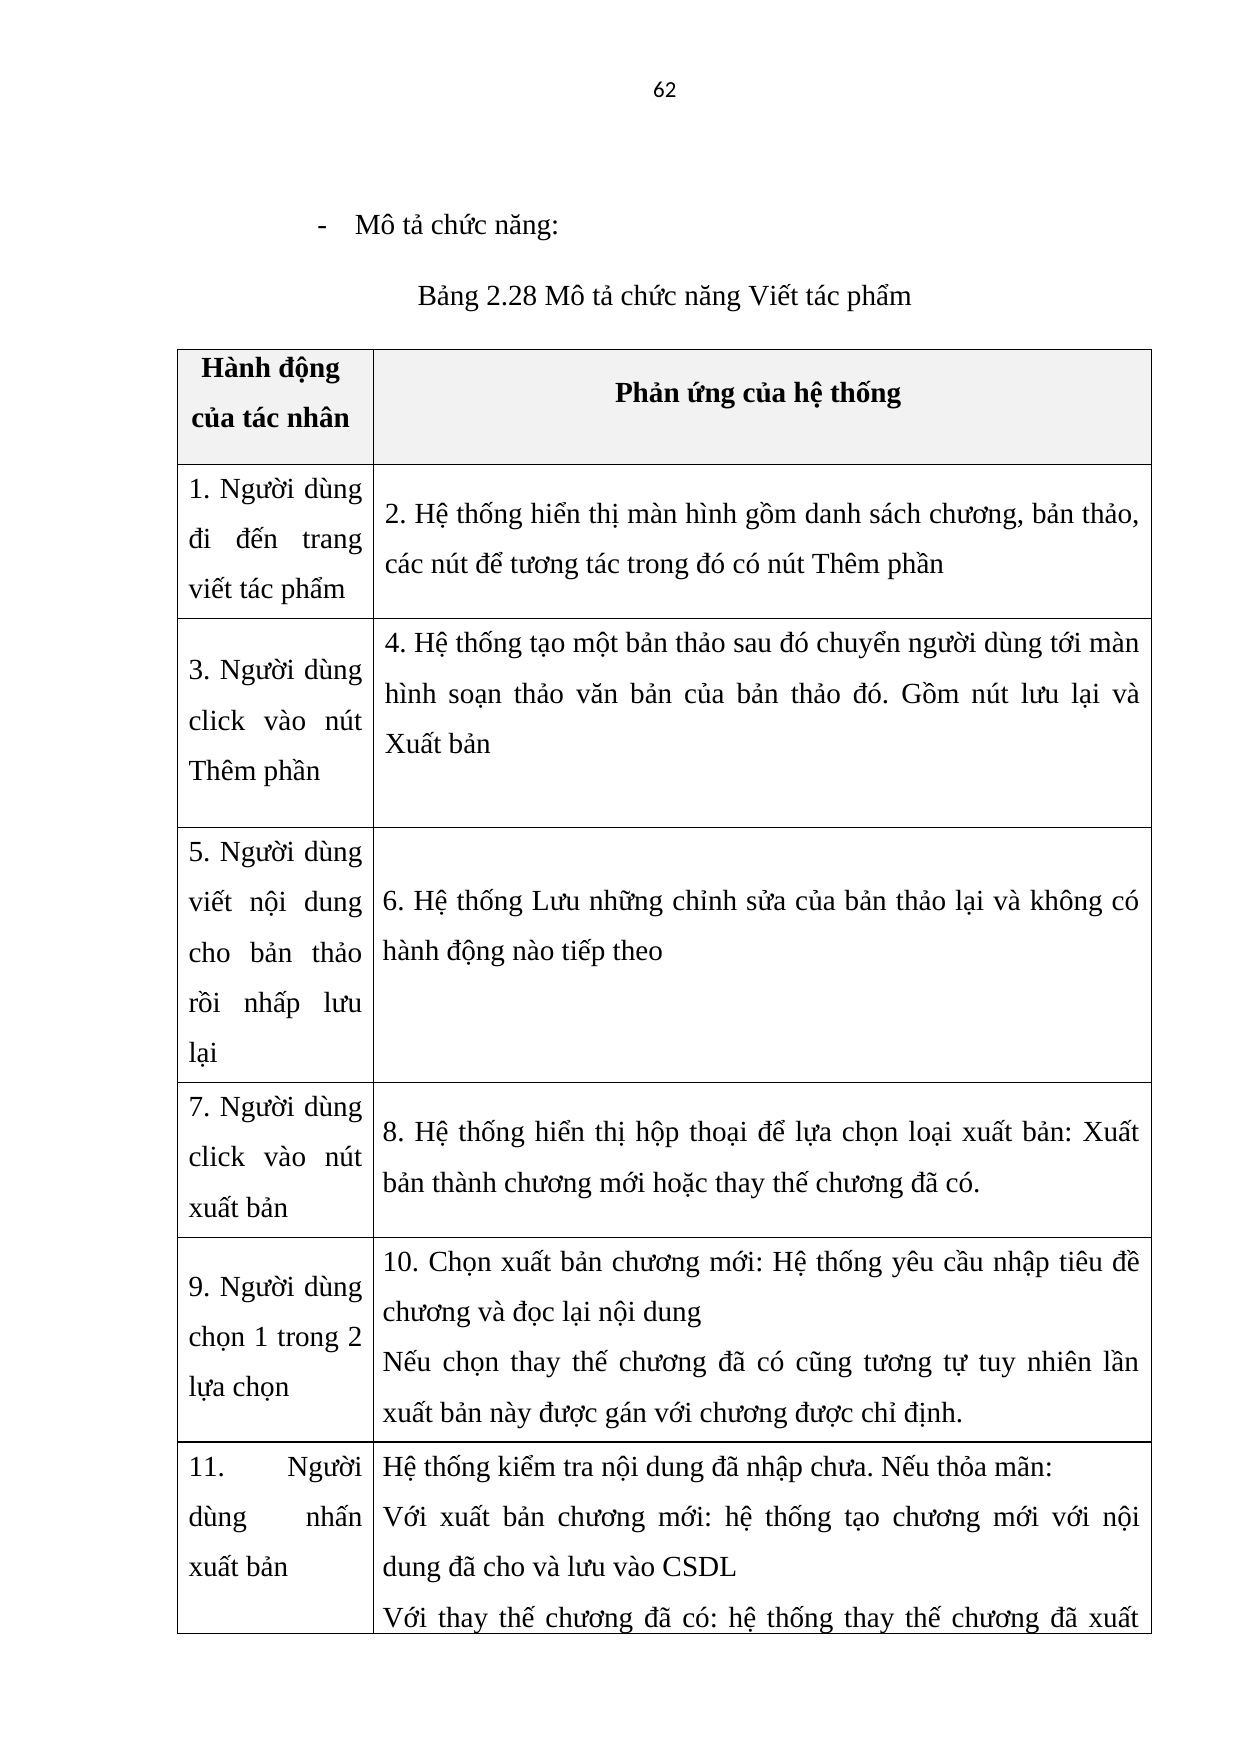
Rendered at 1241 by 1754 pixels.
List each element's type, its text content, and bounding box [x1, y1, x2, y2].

table_cell 6. Hệ thống Lưu những chỉnh sửa của bản thảo lại và không có hành động nào tiếp theo [374, 828, 1151, 1082]
table_cell 3. Người dùng click vào nút Thêm phần [178, 619, 373, 827]
table_cell 10. Chọn xuất bản chương mới: Hệ thống yêu cầu nhập tiêu đề chương và đọc lại nội dung Nếu chọn thay thế chương đã có cũng tương tự tuy nhiên lần xuất bản này được gán với chương được chỉ định. [374, 1238, 1151, 1441]
table_cell 1. Người dùng đi đến trang viết tác phẩm [178, 465, 373, 618]
table_cell 2. Hệ thống hiển thị màn hình gồm danh sách chương, bản thảo, các nút để tương tác trong đó có nút Thêm phần [374, 465, 1151, 618]
table_cell 5. Người dùng viết nội dung cho bản thảo rồi nhấp lưu lại [178, 828, 373, 1082]
table_cell 8. Hệ thống hiển thị hộp thoại để lựa chọn loại xuất bản: Xuất bản thành chương mới hoặc thay thế chương đã có. [374, 1083, 1151, 1237]
table_cell 7. Người dùng click vào nút xuất bản [178, 1083, 373, 1237]
table_header Hành động của tác nhân [178, 350, 373, 464]
table_cell 9. Người dùng chọn 1 trong 2 lựa chọn [178, 1238, 373, 1441]
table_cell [374, 1443, 1151, 1633]
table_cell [178, 1443, 373, 1633]
table_cell 4. Hệ thống tạo một bản thảo sau đó chuyển người dùng tới màn hình soạn thảo văn bản của bản thảo đó. Gồm nút lưu lại và Xuất bản [374, 619, 1151, 827]
table_header Phản ứng của hệ thống [374, 350, 1151, 464]
list Mô tả chức năng: [317, 207, 1122, 240]
